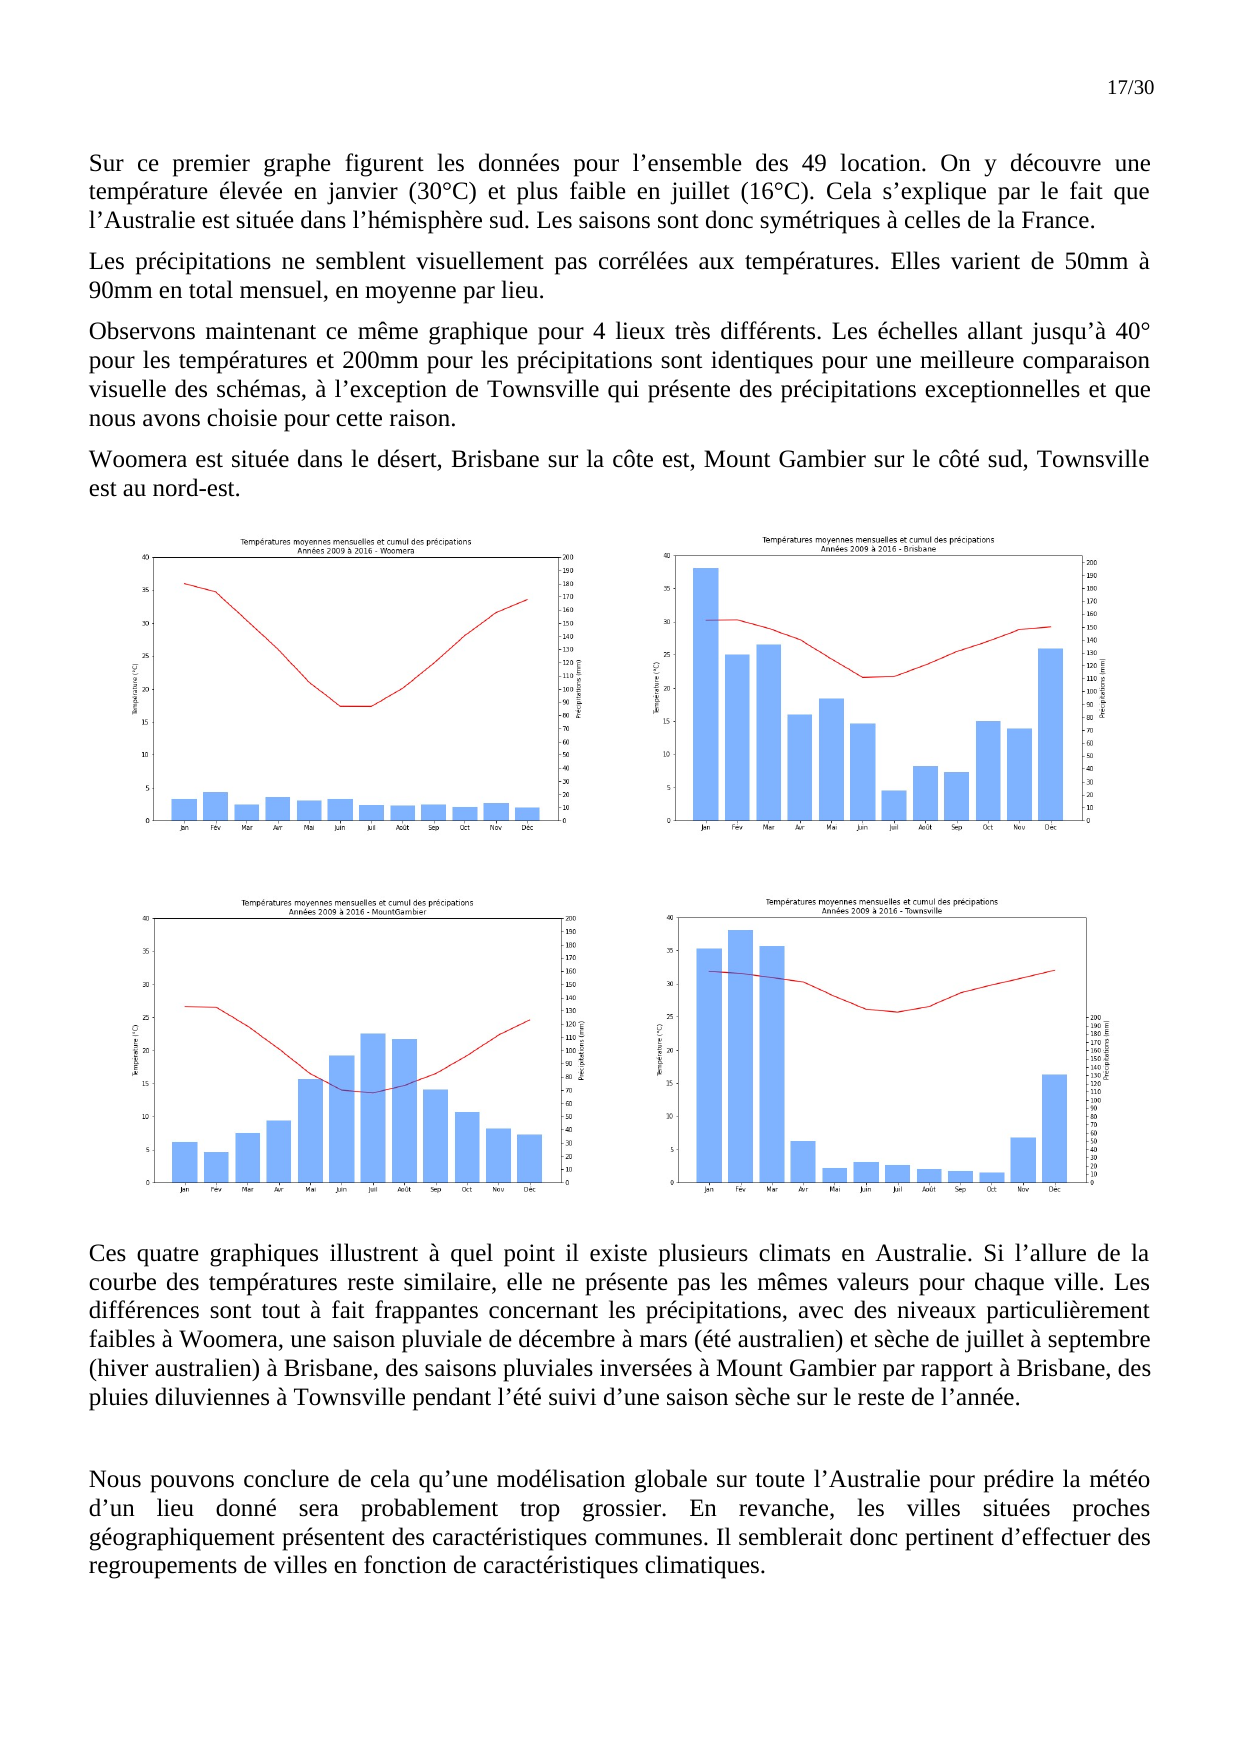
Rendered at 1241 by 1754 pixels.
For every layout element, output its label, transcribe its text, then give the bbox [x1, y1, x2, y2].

text Les précipitations ne semblent visuellement pas corrélées aux températures. Elles varient de 50mm à 90mm en total mensuel, en moyenne par lieu. [89, 246, 1152, 304]
text Ces quatre graphiques illustrent à quel point il existe plusieurs climats en Australie. Si l’allure de la courbe des températures reste similaire, elle ne présente pas les mêmes valeurs pour chaque ville. Les différences sont tout à fait frappantes concernant les précipitations, avec des niveaux particulièrement faibles à Woomera, une saison pluviale de décembre à mars (été australien) et sèche de juillet à septembre (hiver australien) à Brisbane, des saisons pluviales inversées à Mount Gambier par rapport à Brisbane, des pluies diluviennes à Townsville pendant l’été suivi d’une saison sèche sur le reste de l’année. [89, 1238, 1152, 1411]
text Nous pouvons conclure de cela qu’une modélisation globale sur toute l’Australie pour prédire la météo d’un lieu donné sera probablement trop grossier. En revanche, les villes situées proches géographiquement présentent des caractéristiques communes. Il semblerait donc pertinent d’effectuer des regroupements de villes en fonction de caractéristiques climatiques. [89, 1464, 1152, 1579]
text Observons maintenant ce même graphique pour 4 lieux très différents. Les échelles allant jusqu’à 40° pour les températures et 200mm pour les précipitations sont identiques pour une meilleure comparaison visuelle des schémas, à l’exception de Townsville qui présente des précipitations exceptionnelles et que nous avons choisie pour cette raison. [89, 316, 1152, 431]
picture [88, 875, 1138, 1226]
text Woomera est située dans le désert, Brisbane sur la côte est, Mount Gambier sur le côté sud, Townsville est au nord-est. [89, 444, 1152, 501]
picture [88, 513, 1134, 864]
text Sur ce premier graphe figurent les données pour l’ensemble des 49 location. On y découvre une température élevée en janvier (30°C) et plus faible en juillet (16°C). Cela s’explique par le fait que l’Australie est située dans l’hémisphère sud. Les saisons sont donc symétriques à celles de la France. [89, 148, 1152, 234]
